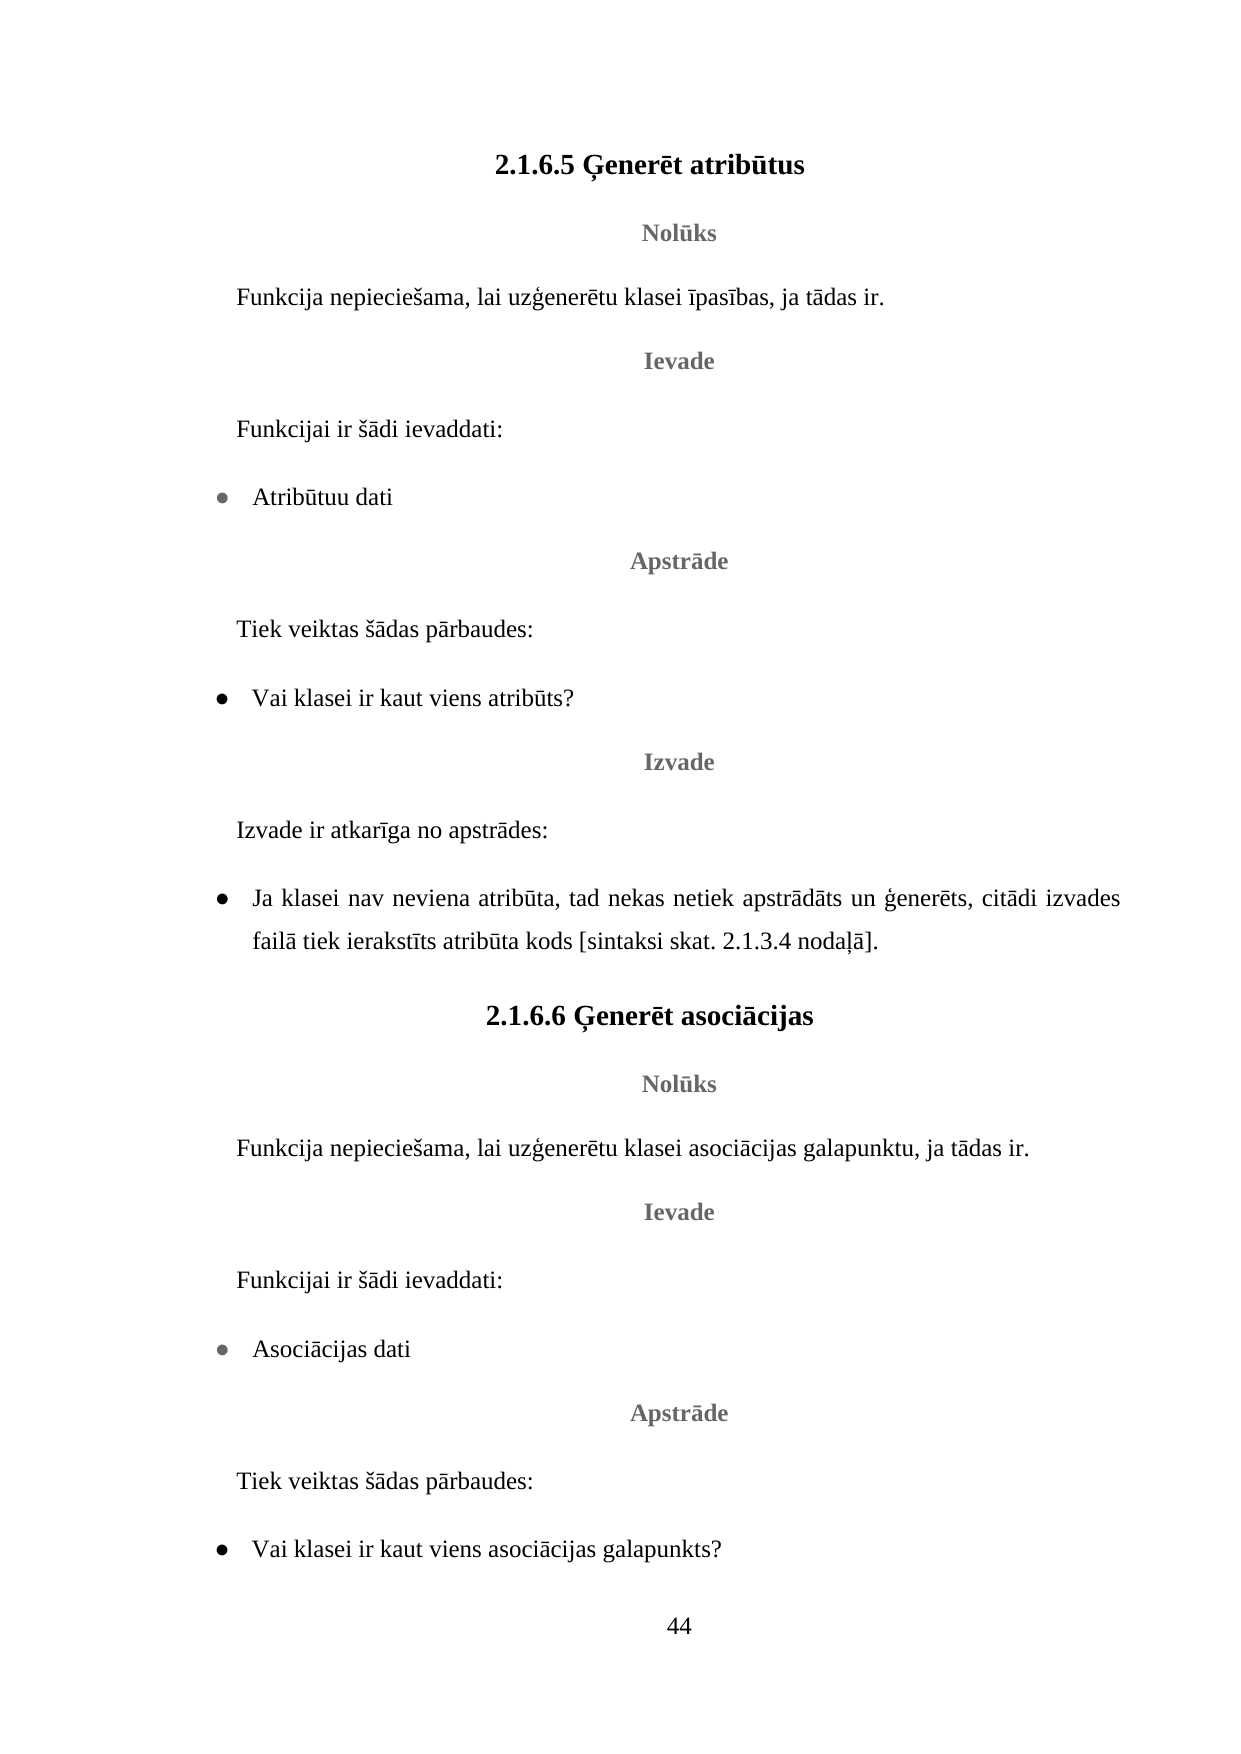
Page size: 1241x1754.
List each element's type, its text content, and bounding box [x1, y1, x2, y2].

text Nolūks [177, 1069, 1122, 1098]
text Tiek veiktas šādas pārbaudes: [177, 1466, 1122, 1494]
text Funkcijai ir šādi ievaddati: [177, 1266, 1122, 1294]
text Funkcija nepieciešama, lai uzģenerētu klasei asociācijas galapunktu, ja tādas ir. [177, 1133, 1122, 1162]
text Tiek veiktas šādas pārbaudes: [177, 614, 1122, 643]
subtitle 2.1.6.6 Ģenerēt asociācijas [177, 998, 1122, 1032]
text Nolūks [177, 218, 1122, 247]
text Ievade [177, 346, 1122, 375]
text Funkcija nepieciešama, lai uzģenerētu klasei īpasības, ja tādas ir. [177, 282, 1122, 311]
text Izvade ir atkarīga no apstrādes: [177, 815, 1122, 843]
text Izvade [177, 747, 1122, 775]
subtitle 2.1.6.5 Ģenerēt atribūtus [177, 147, 1122, 181]
text Funkcijai ir šādi ievaddati: [177, 414, 1122, 443]
list Atribūtuu dati [214, 482, 1122, 511]
list Asociācijas dati [214, 1334, 1122, 1362]
text Apstrāde [177, 546, 1122, 575]
list Ja klasei nav neviena atribūta, tad nekas netiek apstrādāts un ģenerēts, citādi izvades failā tiek ierakstīts atribūta kods [sintaksi skat. 2.1.3.4 nodaļā]. [214, 883, 1122, 955]
list Vai klasei ir kaut viens asociācijas galapunkts? [214, 1534, 1122, 1563]
text Apstrāde [177, 1398, 1122, 1426]
text Ievade [177, 1197, 1122, 1226]
list Vai klasei ir kaut viens atribūts? [214, 683, 1122, 711]
